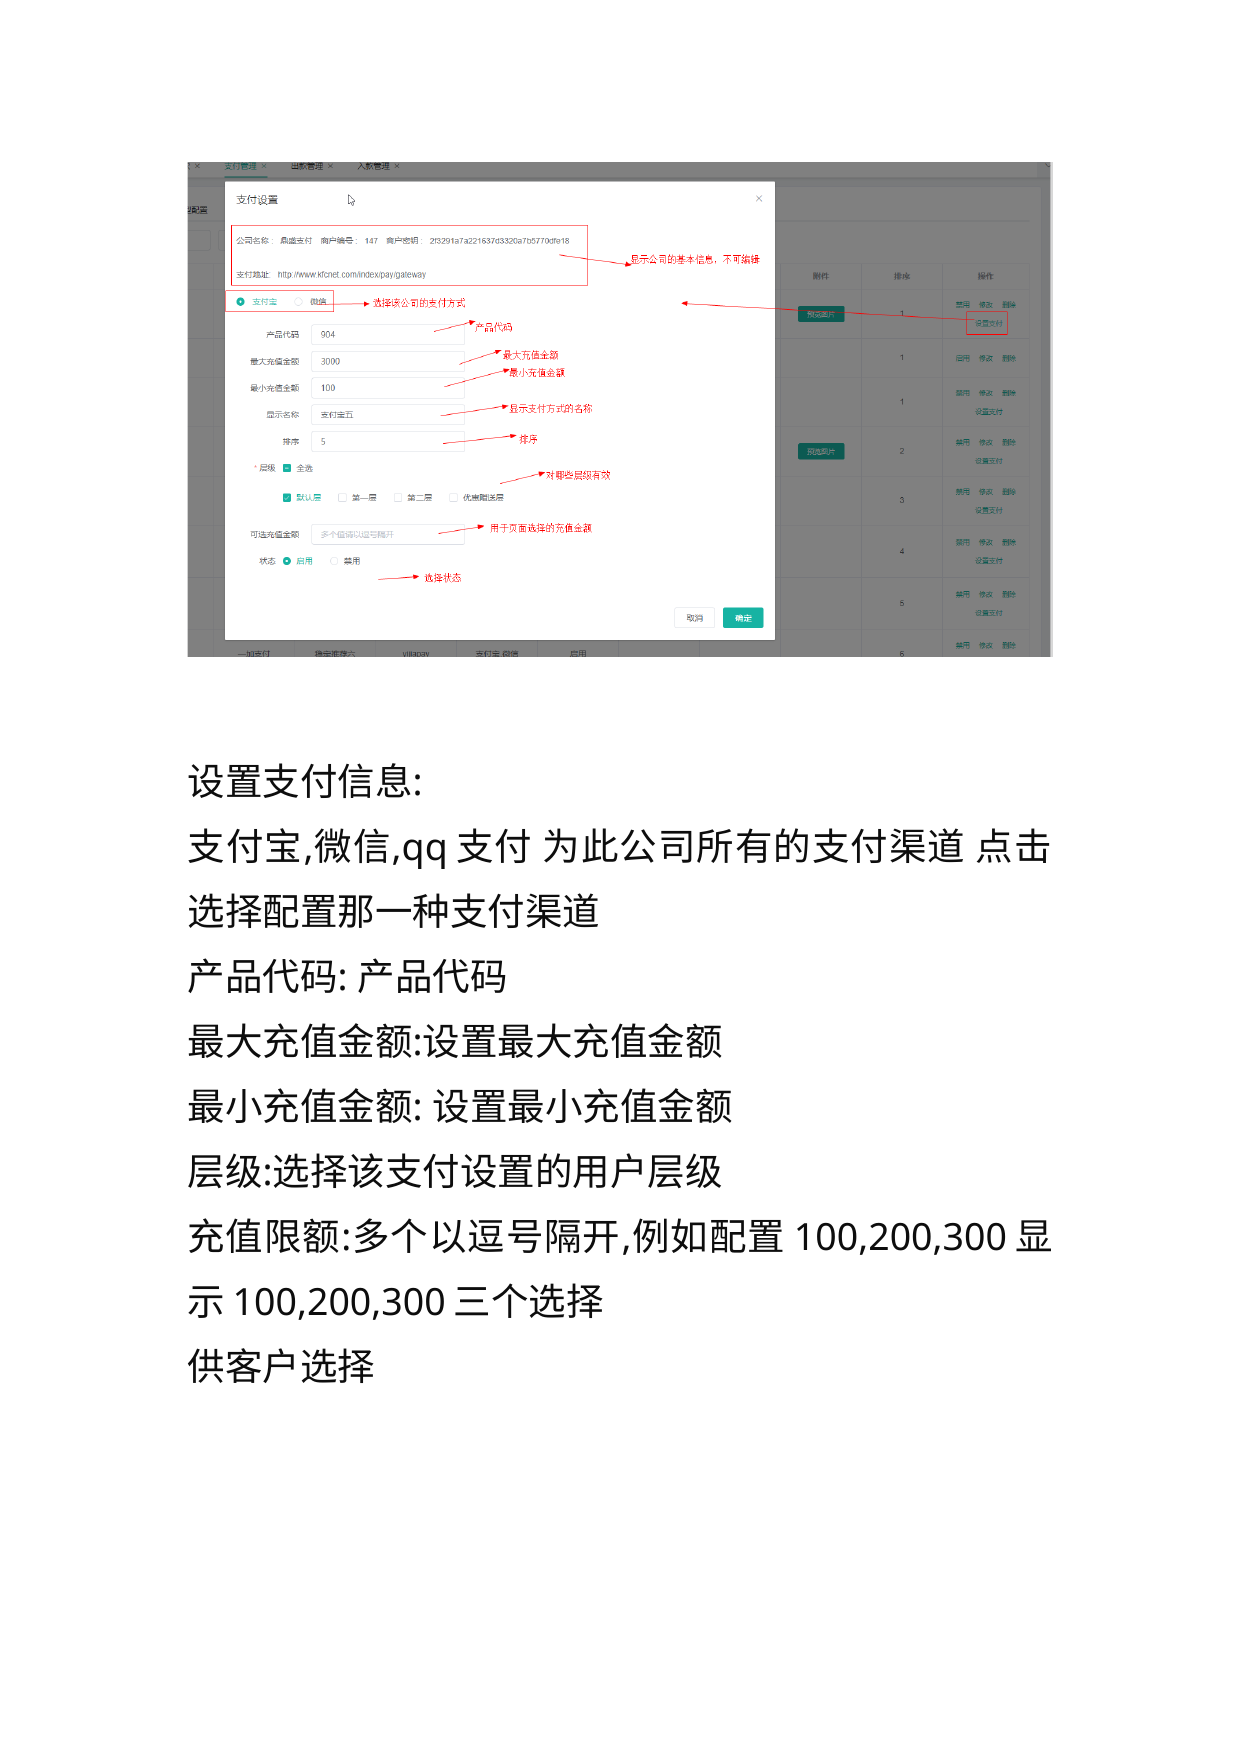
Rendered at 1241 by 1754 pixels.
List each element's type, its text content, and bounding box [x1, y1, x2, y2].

text 产品代码: 产品代码 [187, 942, 1053, 1007]
picture [187, 162, 1053, 657]
text 供客户选择 [187, 1332, 1053, 1397]
text 充值限额:多个以逗号隔开,例如配置100,200,300显示100,200,300三个选择 [187, 1202, 1053, 1332]
text 层级:选择该支付设置的用户层级 [187, 1137, 1053, 1202]
text 支付宝,微信,qq支付 为此公司所有的支付渠道 点击选择配置那一种支付渠道 [187, 812, 1053, 942]
text 设置支付信息: [187, 747, 1053, 812]
text 最大充值金额:设置最大充值金额 [187, 1007, 1053, 1072]
text 最小充值金额: 设置最小充值金额 [187, 1072, 1053, 1137]
